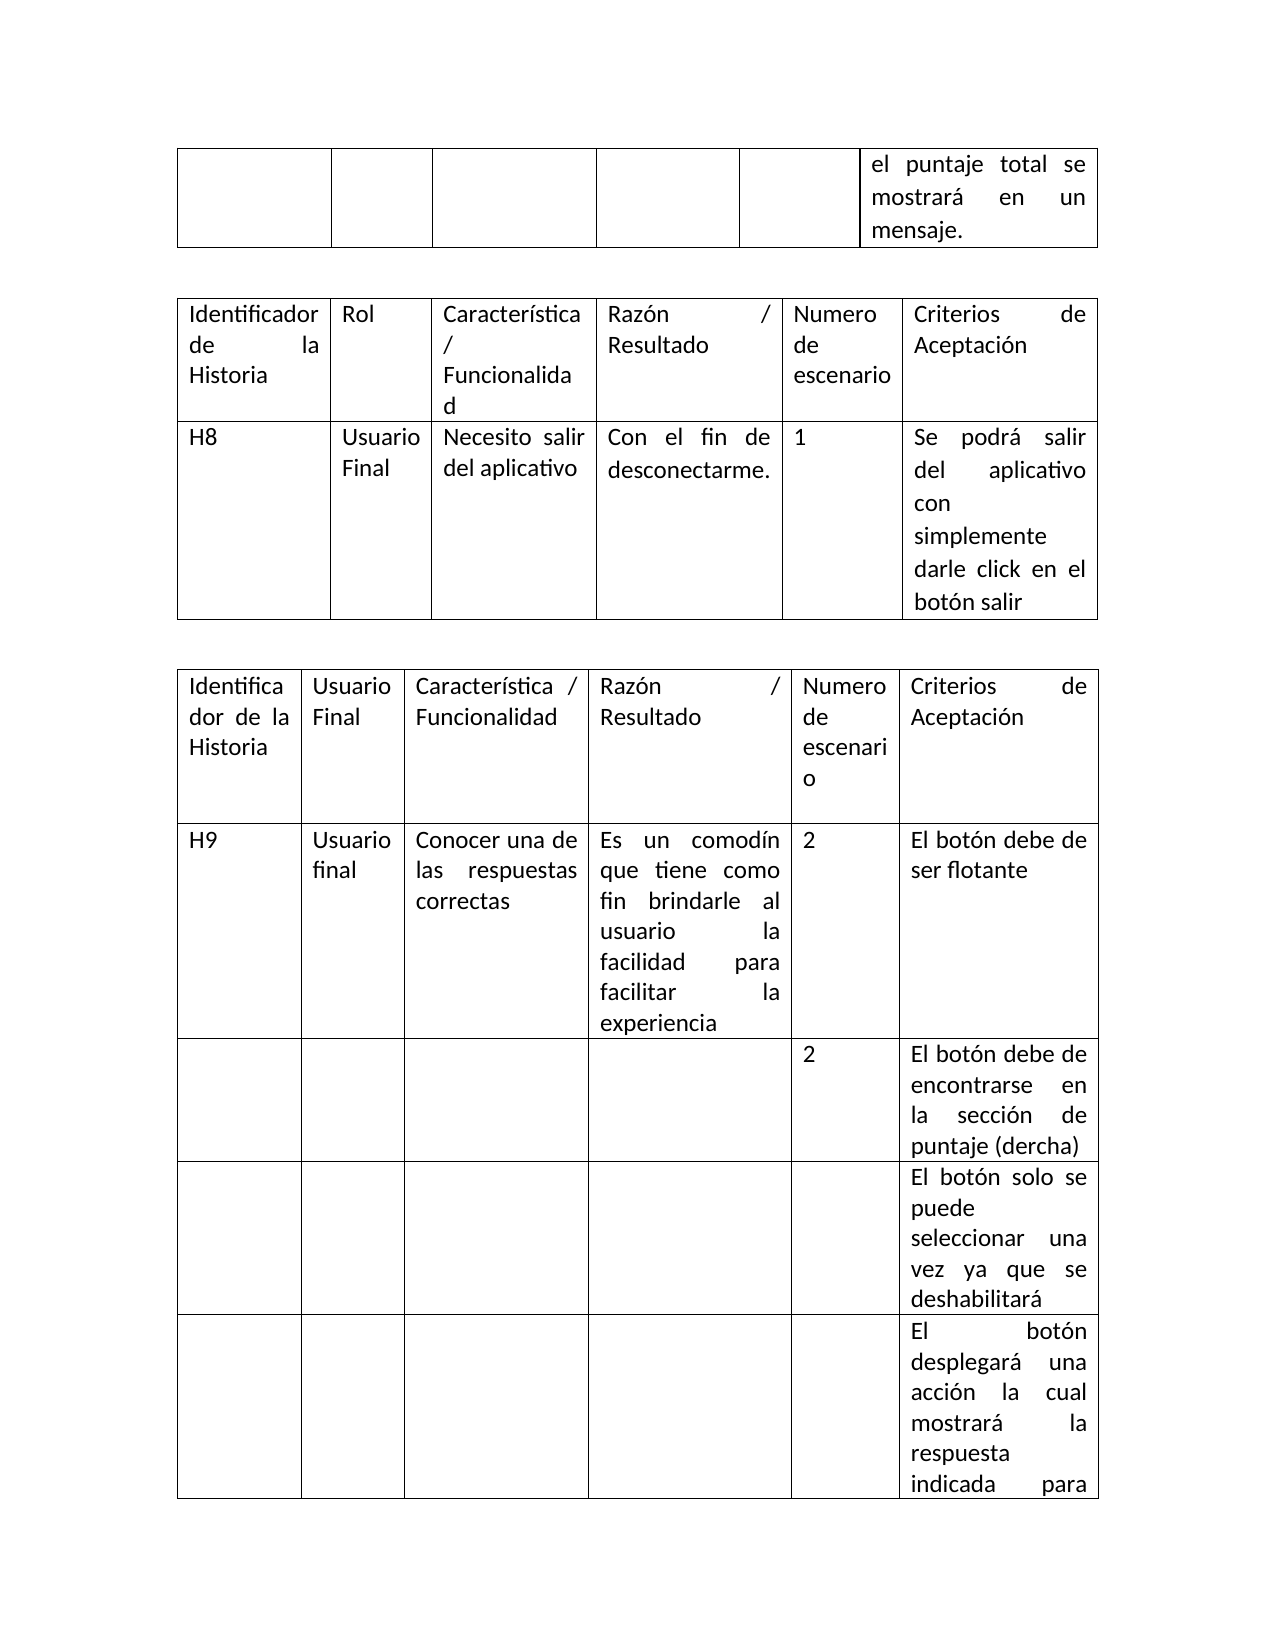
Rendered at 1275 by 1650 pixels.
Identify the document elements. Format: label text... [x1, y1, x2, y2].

table_header Numero de escenario [792, 670, 899, 823]
table_cell [589, 1162, 791, 1314]
table_cell [597, 149, 739, 247]
table_cell [433, 149, 596, 247]
table_cell [178, 1039, 301, 1161]
table_cell El botón debe de encontrarse en la sección de puntaje (dercha) [900, 1039, 1098, 1161]
table_header Razón / Resultado [589, 670, 791, 823]
table_header Identificador de la Historia [178, 299, 330, 421]
table_header Criterios de Aceptación [903, 299, 1097, 421]
table_cell El botón solo se puede seleccionar una vez ya que se deshabilitará [900, 1162, 1098, 1314]
table_cell [405, 1315, 588, 1498]
table_cell [178, 1162, 301, 1314]
table_cell [302, 1162, 404, 1314]
table_cell [302, 1315, 404, 1498]
table_header Característica / Funcionalidad [405, 670, 588, 823]
table_cell Conocer una de las respuestas correctas [405, 824, 588, 1037]
table_header Usuario Final [302, 670, 404, 823]
table_cell [302, 1039, 404, 1161]
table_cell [861, 149, 1097, 247]
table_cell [900, 1315, 1098, 1498]
table_cell H9 [178, 824, 301, 1037]
table_cell 2 [792, 1039, 899, 1161]
table_header Numero de escenario [783, 299, 902, 421]
table_header Razón / Resultado [597, 299, 782, 421]
table_cell [792, 1315, 899, 1498]
table_cell El botón debe de ser flotante [900, 824, 1098, 1037]
table_cell 2 [792, 824, 899, 1037]
table_cell Es un comodín que tiene como fin brindarle al usuario la facilidad para facilitar la experiencia [589, 824, 791, 1037]
table_cell [405, 1039, 588, 1161]
table_cell [178, 149, 331, 247]
table_header Característica / Funcionalidad [432, 299, 596, 421]
table_header Identificador de la Historia [178, 670, 301, 823]
table_cell Usuario Final [331, 422, 431, 619]
table_cell Usuario final [302, 824, 404, 1037]
table_cell [405, 1162, 588, 1314]
table_cell [792, 1162, 899, 1314]
table_cell [589, 1315, 791, 1498]
table_cell 1 [783, 422, 902, 619]
table_cell Se podrá salir del aplicativo con simplemente darle click en el botón salir [903, 422, 1097, 619]
table_cell [178, 1315, 301, 1498]
table_cell [589, 1039, 791, 1161]
table_cell 3 [740, 149, 859, 247]
table_header Criterios de Aceptación [900, 670, 1098, 823]
table_cell Necesito salir del aplicativo [432, 422, 596, 619]
table_cell Con el fin de desconectarme. [597, 422, 782, 619]
table_cell [332, 149, 432, 247]
table_cell H8 [178, 422, 330, 619]
table_header Rol [331, 299, 431, 421]
